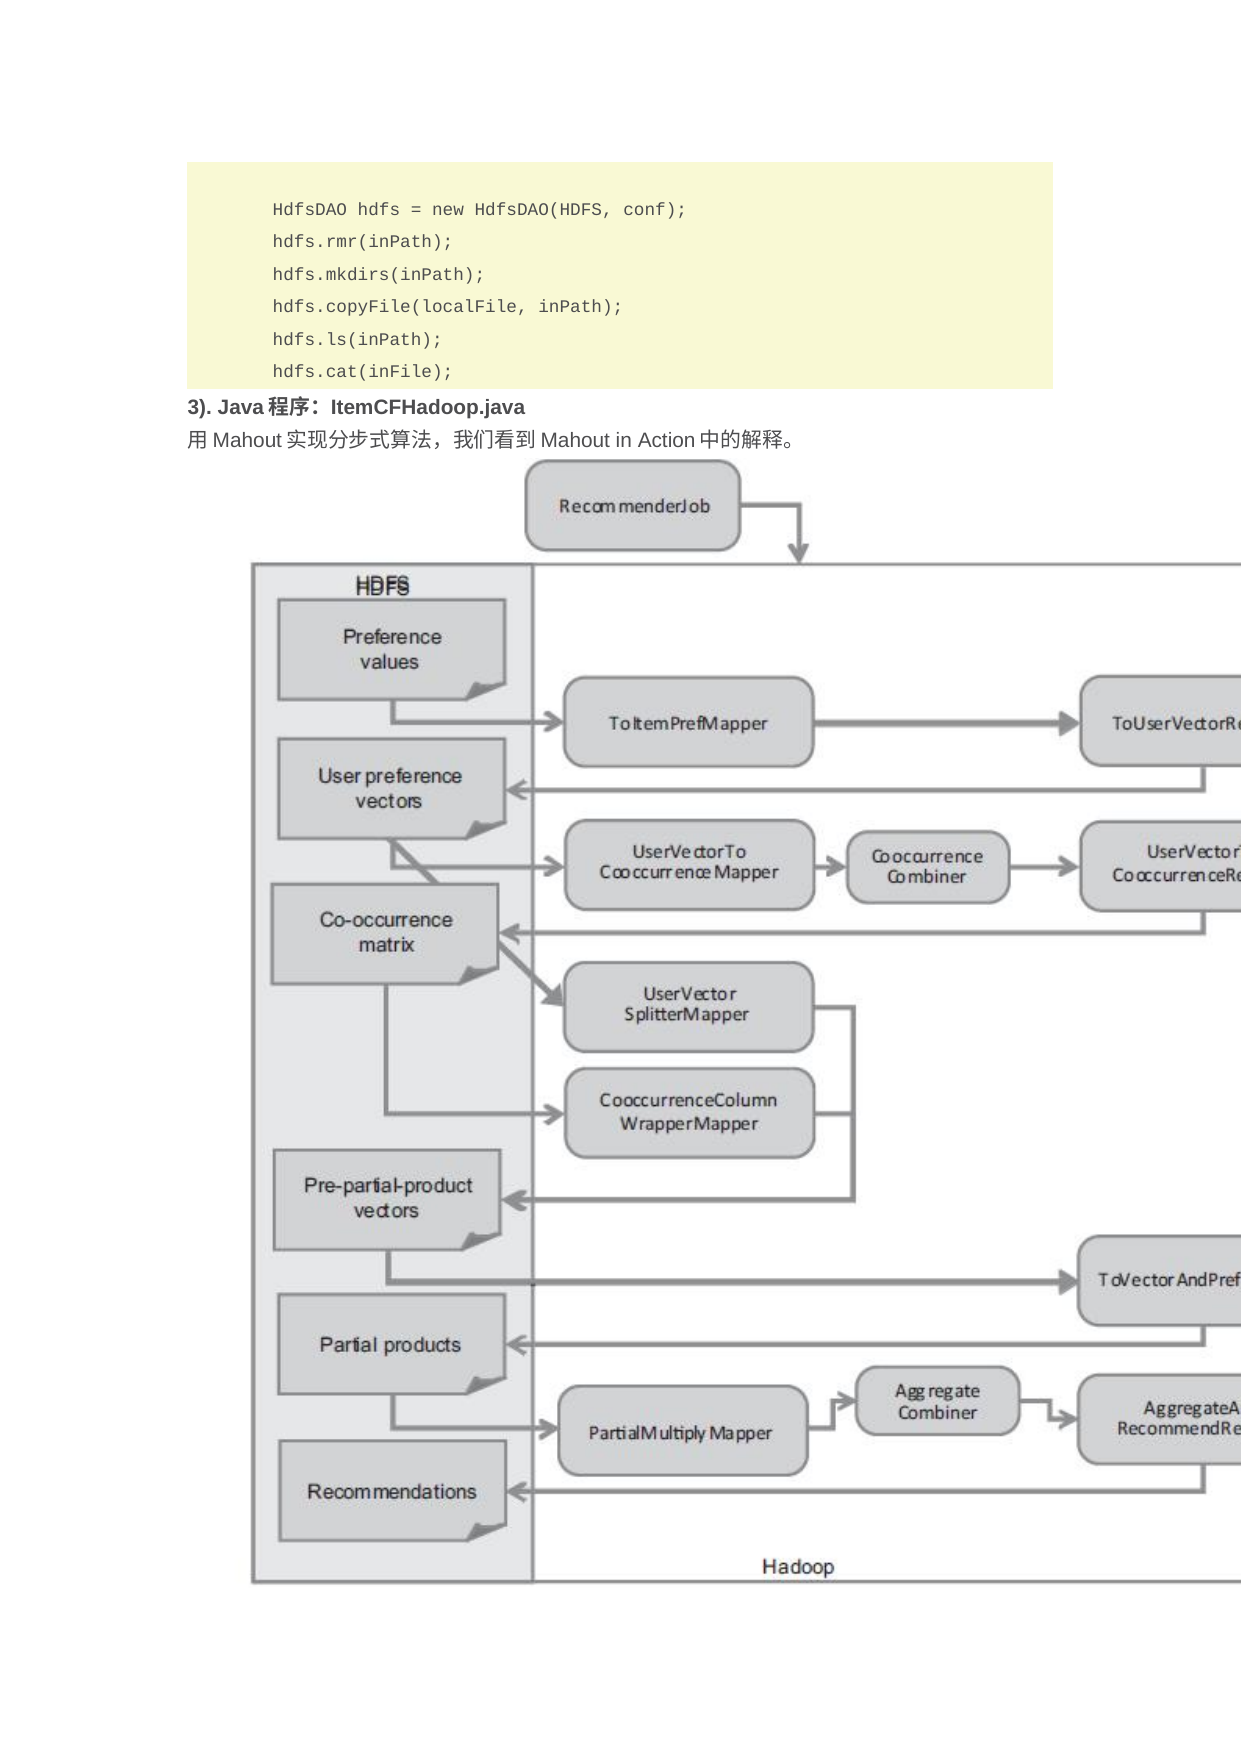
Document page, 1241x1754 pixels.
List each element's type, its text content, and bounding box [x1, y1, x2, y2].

text 3). Java程序：ItemCFHadoop.java 用Mahout实现分步式算法，我们看到Mahout in Action中的解释。 [187, 389, 1053, 454]
text hdfs.rmr(inPath); [187, 227, 1053, 259]
text hdfs.cat(inFile); [187, 357, 1053, 389]
text HdfsDAO hdfs = new HdfsDAO(HDFS, conf); [187, 194, 1053, 227]
text hdfs.ls(inPath); [187, 324, 1053, 357]
text hdfs.copyFile(localFile, inPath); [187, 292, 1053, 324]
text hdfs.mkdirs(inPath); [187, 259, 1053, 292]
picture [187, 458, 1241, 1588]
